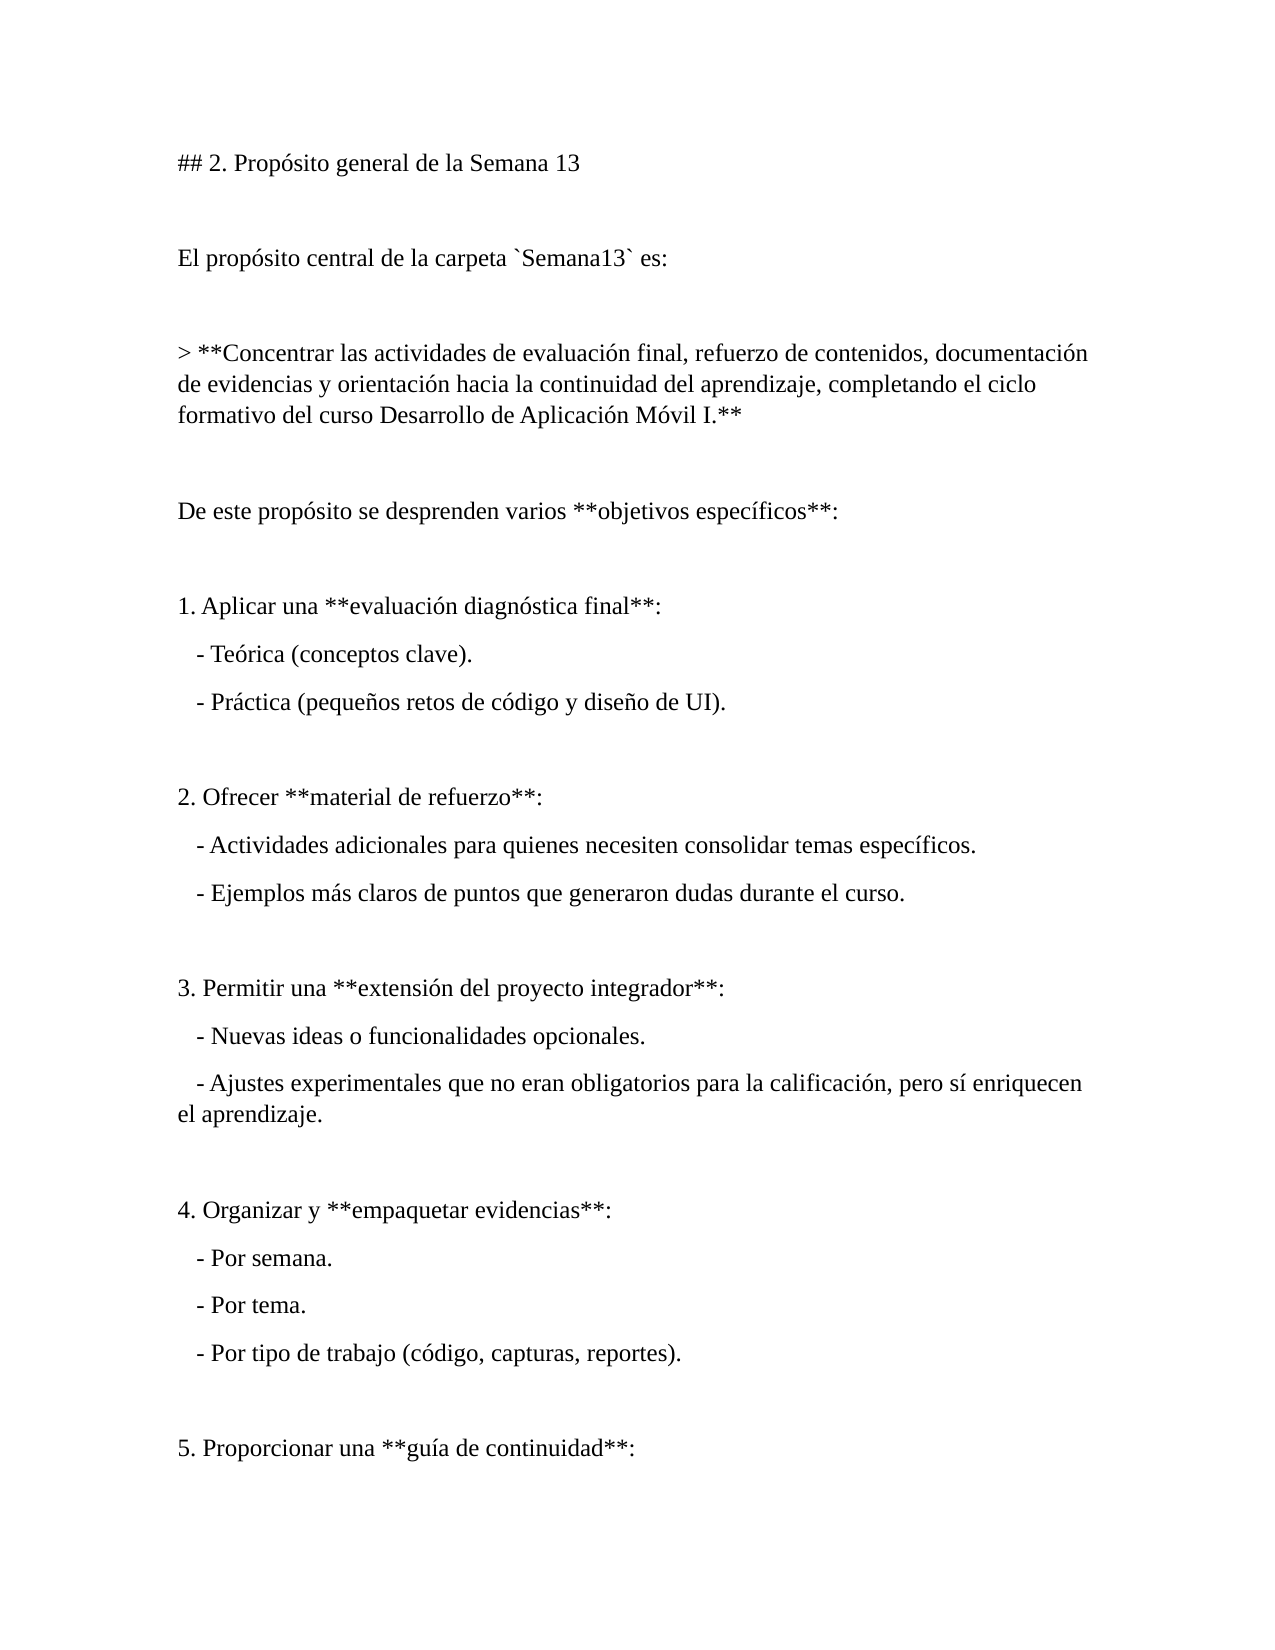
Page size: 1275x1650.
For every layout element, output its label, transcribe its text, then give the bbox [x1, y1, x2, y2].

text ## 2. Propósito general de la Semana 13 [177, 148, 1098, 176]
text 2. Ofrecer **material de refuerzo**: [177, 782, 1098, 811]
text - Actividades adicionales para quienes necesiten consolidar temas específicos. [177, 830, 1098, 859]
text - Teórica (conceptos clave). [177, 639, 1098, 668]
text 4. Organizar y **empaquetar evidencias**: [177, 1195, 1098, 1224]
text 3. Permitir una **extensión del proyecto integrador**: [177, 973, 1098, 1002]
text - Por tema. [177, 1290, 1098, 1319]
text 1. Aplicar una **evaluación diagnóstica final**: [177, 591, 1098, 620]
text - Ejemplos más claros de puntos que generaron dudas durante el curso. [177, 878, 1098, 906]
text - Por semana. [177, 1243, 1098, 1271]
text 5. Proporcionar una **guía de continuidad**: [177, 1433, 1098, 1462]
text El propósito central de la carpeta `Semana13` es: [177, 243, 1098, 272]
text - Ajustes experimentales que no eran obligatorios para la calificación, pero sí enriquecen el aprendizaje. [177, 1068, 1098, 1128]
text - Práctica (pequeños retos de código y diseño de UI). [177, 687, 1098, 716]
text - Por tipo de trabajo (código, capturas, reportes). [177, 1338, 1098, 1367]
text > **Concentrar las actividades de evaluación final, refuerzo de contenidos, documentación de evidencias y orientación hacia la continuidad del aprendizaje, completando el ciclo formativo del curso Desarrollo de Aplicación Móvil I.** [177, 338, 1098, 429]
text - Nuevas ideas o funcionalidades opcionales. [177, 1021, 1098, 1049]
text De este propósito se desprenden varios **objetivos específicos**: [177, 496, 1098, 525]
